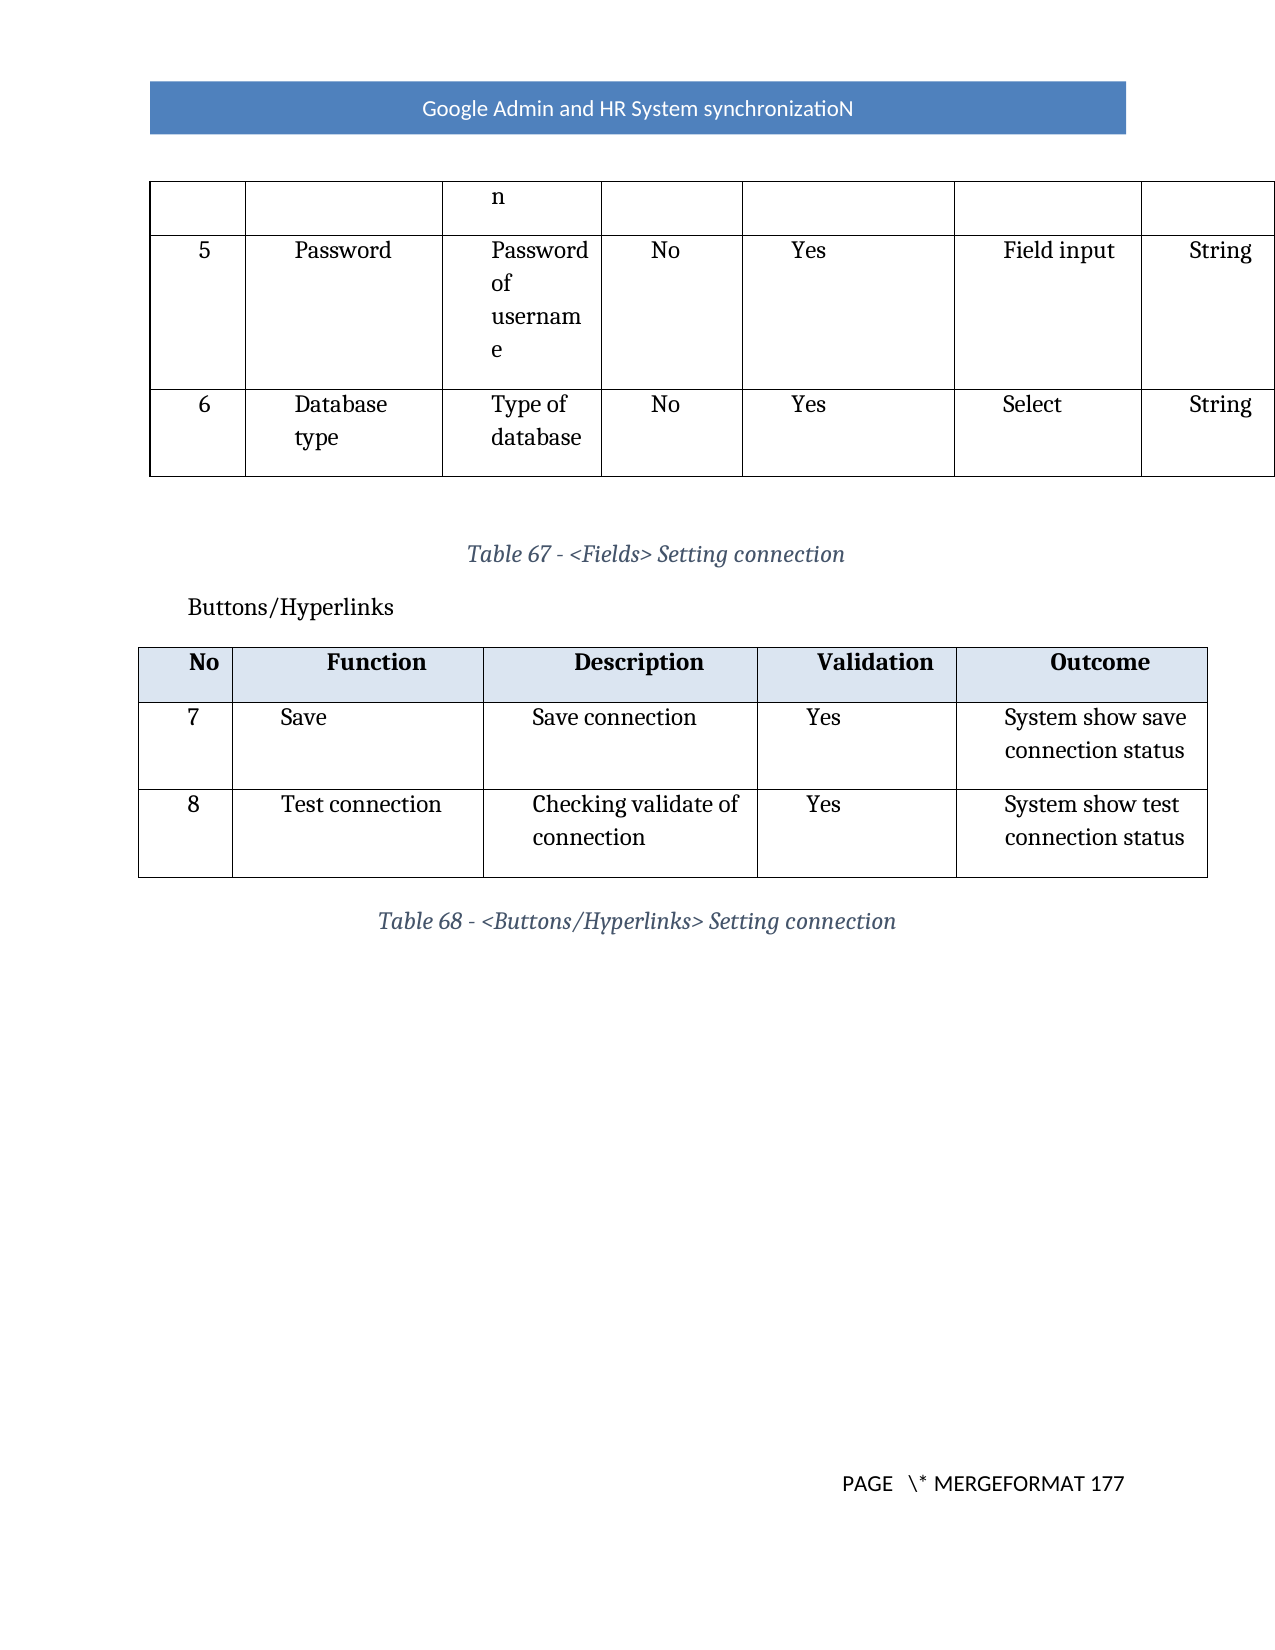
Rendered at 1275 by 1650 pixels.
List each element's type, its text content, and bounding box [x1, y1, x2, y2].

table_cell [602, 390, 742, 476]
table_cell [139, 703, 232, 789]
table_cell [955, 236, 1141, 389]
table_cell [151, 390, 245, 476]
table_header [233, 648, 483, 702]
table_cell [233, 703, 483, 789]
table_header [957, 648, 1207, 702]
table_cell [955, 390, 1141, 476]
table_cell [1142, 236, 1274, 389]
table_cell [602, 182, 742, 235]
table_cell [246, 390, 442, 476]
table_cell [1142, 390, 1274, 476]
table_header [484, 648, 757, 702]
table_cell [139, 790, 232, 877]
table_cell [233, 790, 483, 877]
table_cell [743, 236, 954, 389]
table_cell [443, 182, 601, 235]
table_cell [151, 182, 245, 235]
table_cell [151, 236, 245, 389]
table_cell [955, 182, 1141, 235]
text Table 68 - <Buttons/Hyperlinks> Setting connection [150, 907, 1125, 936]
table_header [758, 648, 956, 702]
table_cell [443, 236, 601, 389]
text Buttons/Hyperlinks [187, 593, 1125, 622]
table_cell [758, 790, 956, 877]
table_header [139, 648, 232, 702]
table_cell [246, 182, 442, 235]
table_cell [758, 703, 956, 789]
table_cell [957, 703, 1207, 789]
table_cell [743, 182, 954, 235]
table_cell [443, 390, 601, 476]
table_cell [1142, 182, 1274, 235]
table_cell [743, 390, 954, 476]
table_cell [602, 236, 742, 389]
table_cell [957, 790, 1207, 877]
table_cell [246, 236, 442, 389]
text Table 67 - <Fields> Setting connection [187, 539, 1125, 568]
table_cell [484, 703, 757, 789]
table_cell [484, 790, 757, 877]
